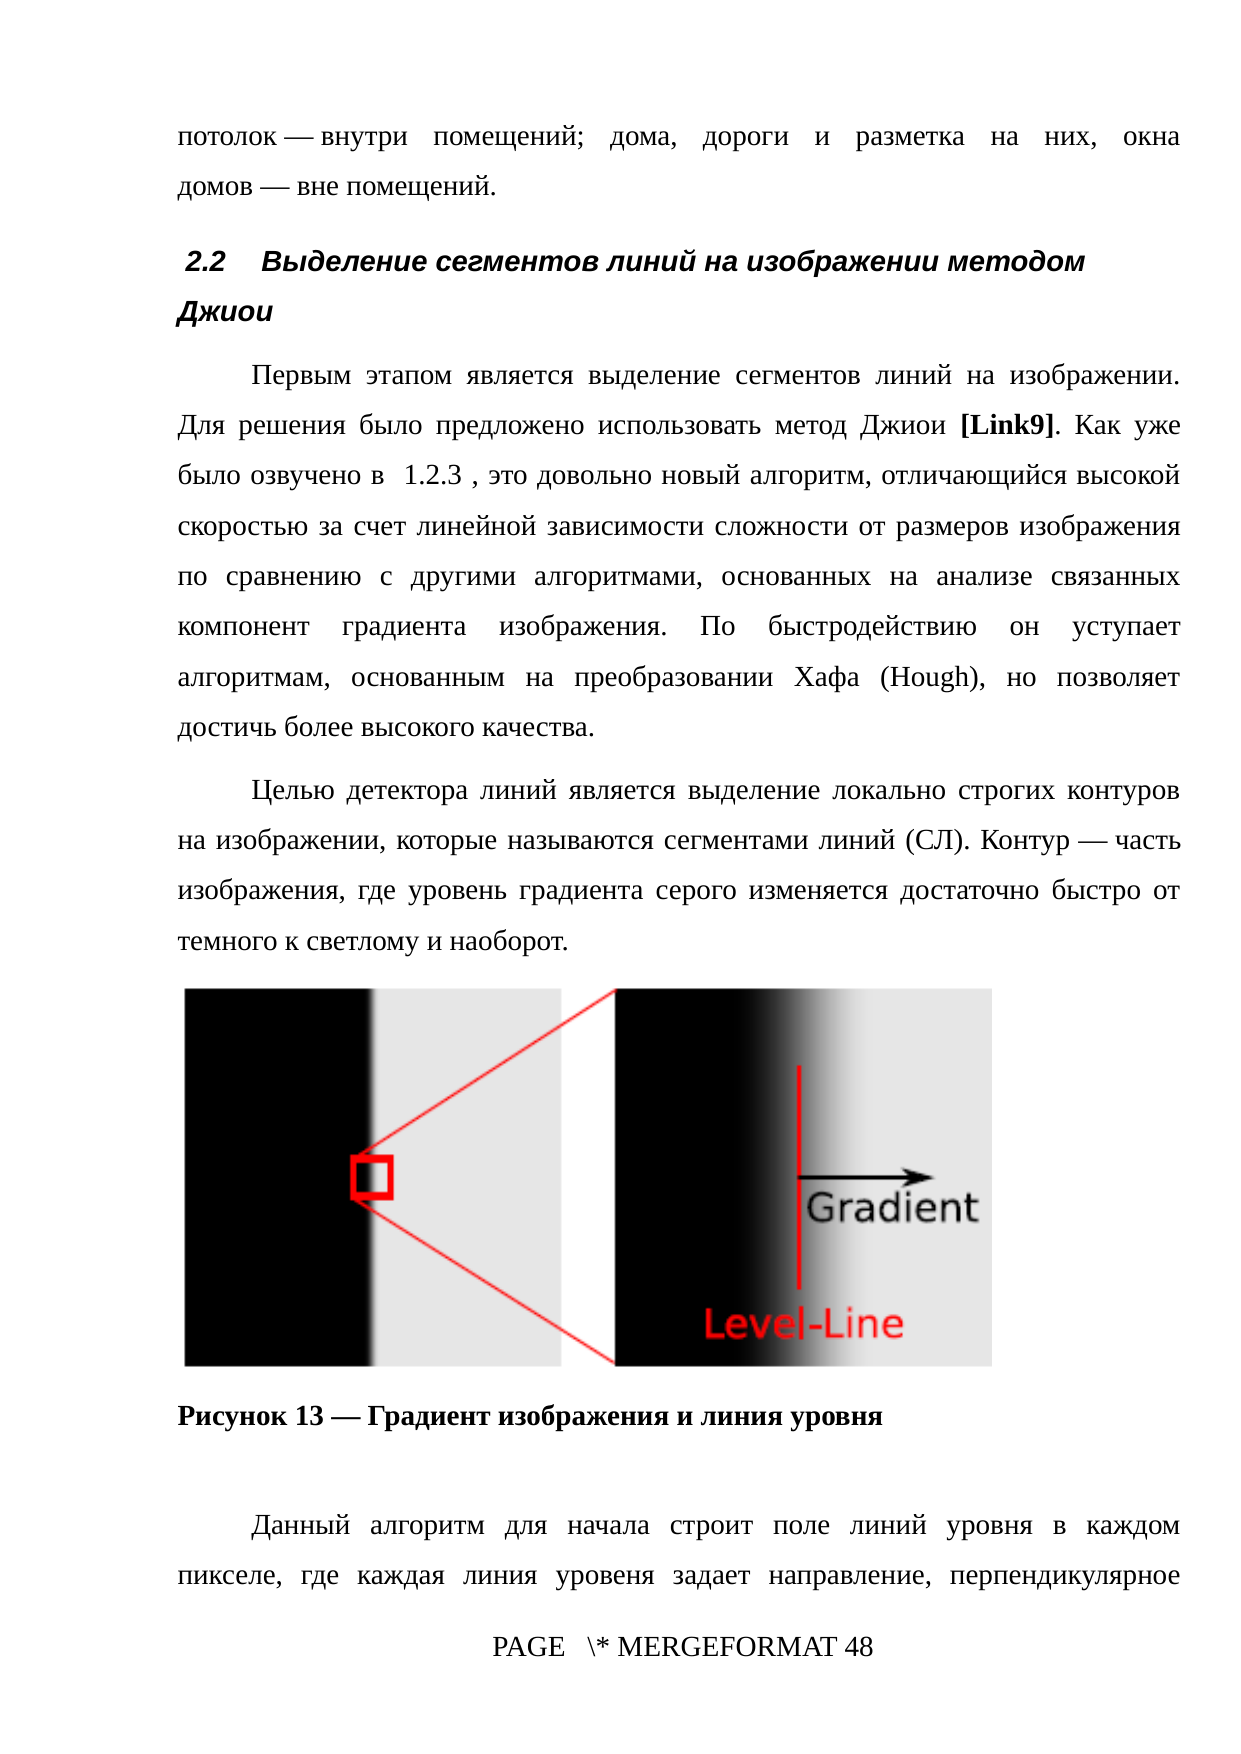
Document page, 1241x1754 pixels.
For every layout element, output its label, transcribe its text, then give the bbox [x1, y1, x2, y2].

picture [177, 985, 992, 1369]
subtitle Выделение сегментов линий на изображении методом Джиои [177, 244, 1181, 328]
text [177, 118, 1181, 202]
text Первым этапом является выделение сегментов линий на изображении. Для решения было предложено использовать метод Джиои [Link9]. Как уже было озвучено в 1.2.3 , это довольно новый алгоритм, отличающийся высокой скоростью за счет линейной зависимости сложности от размеров изображения по сравнению с другими алгоритмами, основанных на анализе связанных компонент градиента изображения. По быстродействию он уступает алгоритмам, основанным на преобразовании Хафа (Hough), но позволяет достичь более высокого качества. [177, 357, 1181, 743]
text Целью детектора линий является выделение локально строгих контуров на изображении, которые называются сегментами линий (СЛ). Контур — часть изображения, где уровень градиента серого изменяется достаточно быстро от темного к светлому и наоборот. [177, 772, 1181, 956]
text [177, 1507, 1181, 1591]
